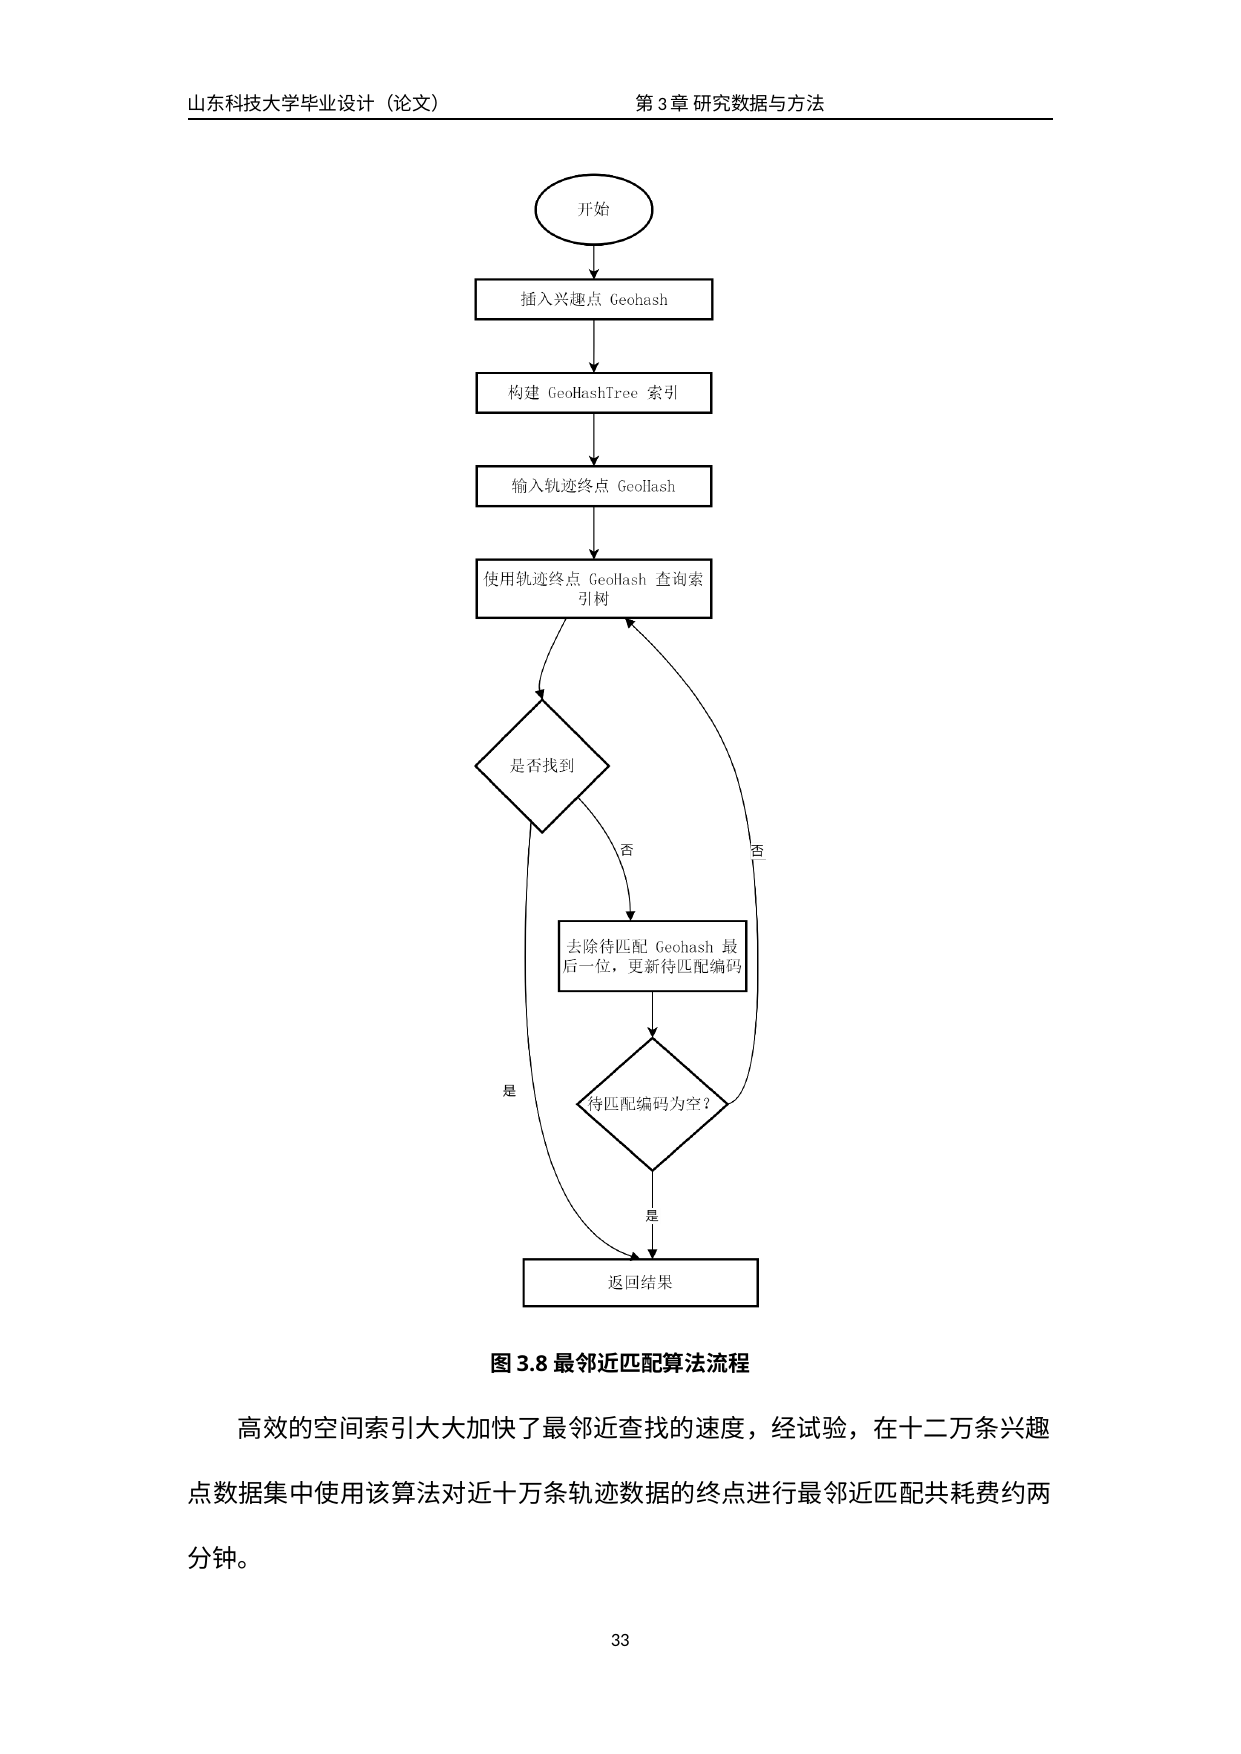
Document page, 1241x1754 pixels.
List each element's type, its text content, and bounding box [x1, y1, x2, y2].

text 图3.8 最邻近匹配算法流程 [187, 1345, 1053, 1378]
text 高效的空间索引大大加快了最邻近查找的速度，经试验，在十二万条兴趣点数据集中使用该算法对近十万条轨迹数据的终点进行最邻近匹配共耗费约两分钟。 [187, 1394, 1053, 1589]
picture [462, 162, 778, 1318]
